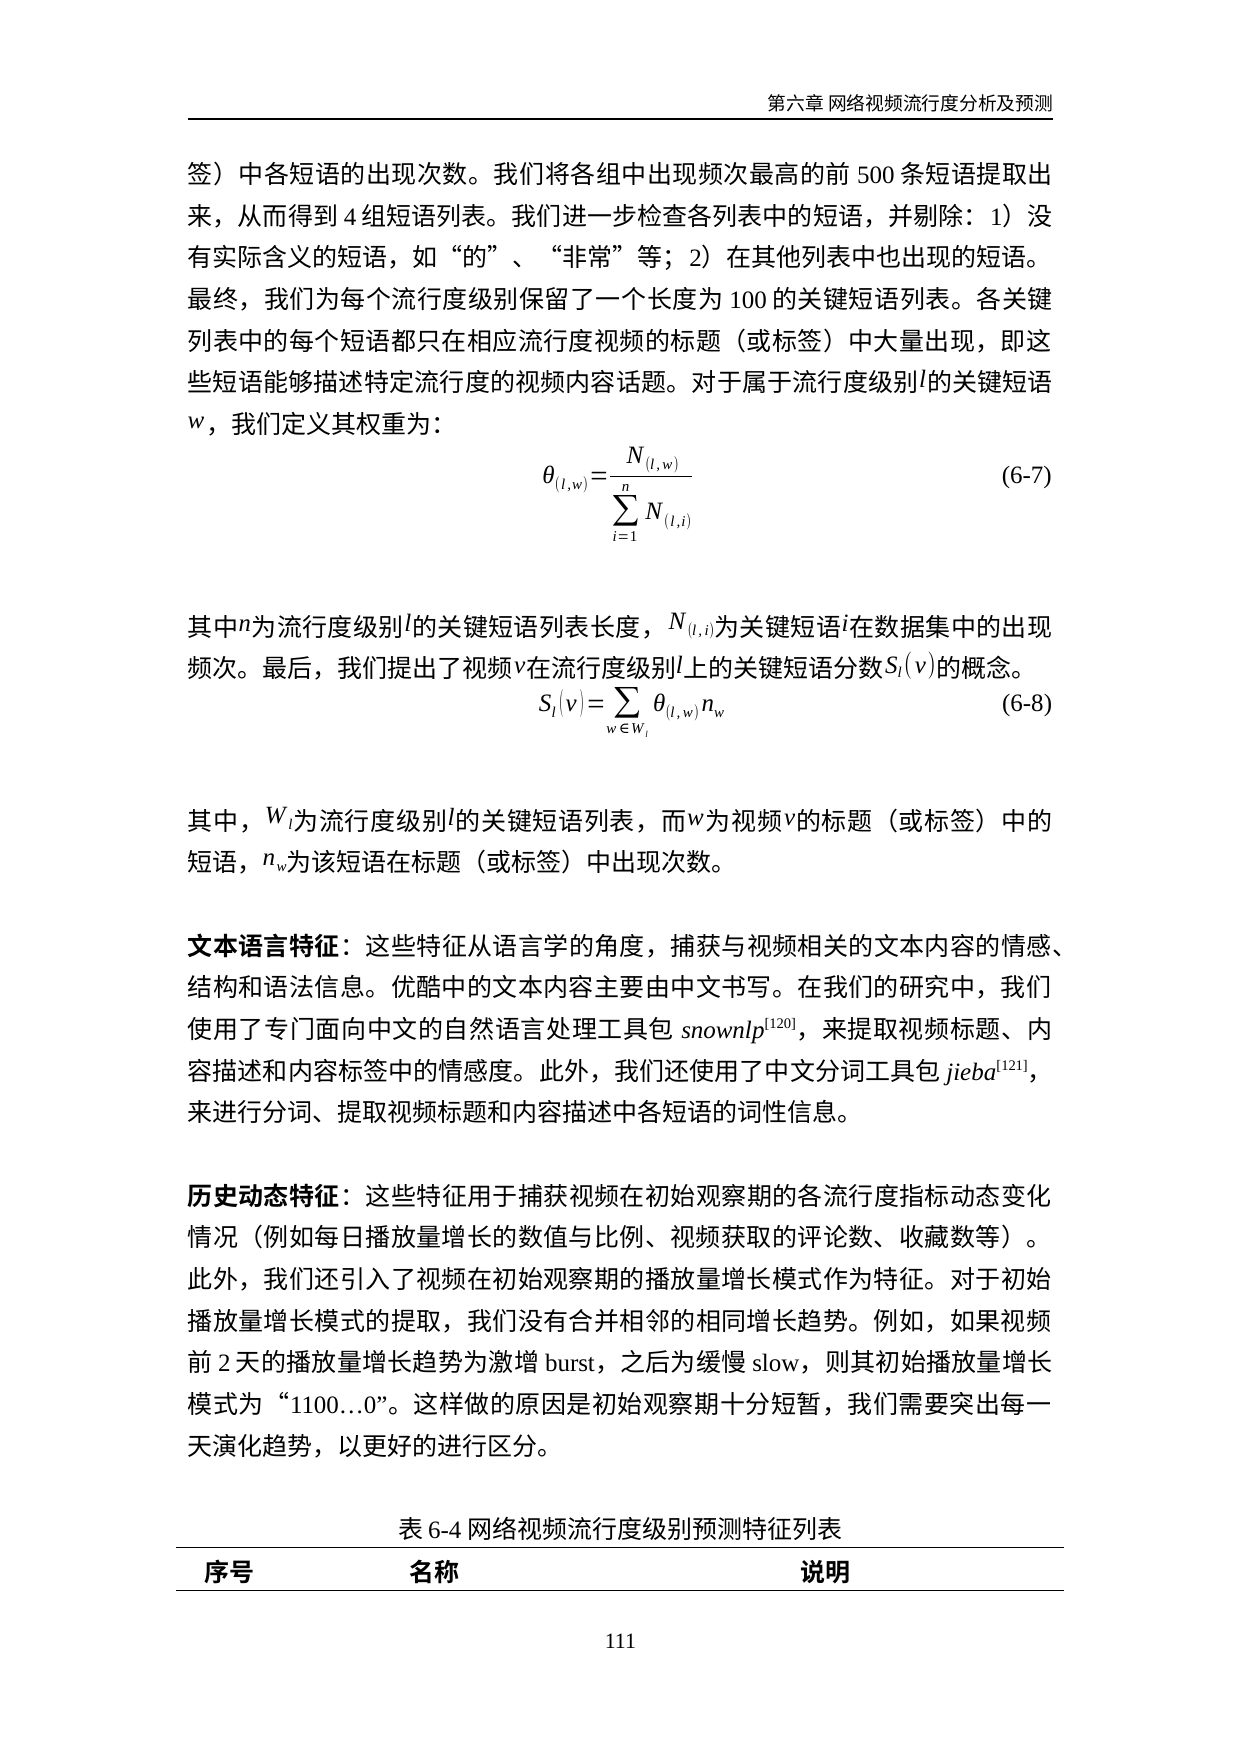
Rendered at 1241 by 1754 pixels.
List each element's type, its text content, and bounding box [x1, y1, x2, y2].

text 表6-4 网络视频流行度级别预测特征列表 [187, 1505, 1053, 1547]
table_header 序号 [176, 1548, 282, 1589]
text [187, 150, 1053, 442]
table_header 名称 [282, 1548, 586, 1589]
table_header 说明 [586, 1548, 1064, 1589]
text 其中为流行度级别的关键短语列表长度，为关键短语在数据集中的出现频次。最后，我们提出了视频在流行度级别上的关键短语分数的概念。 [187, 603, 1053, 686]
text 历史动态特征：这些特征用于捕获视频在初始观察期的各流行度指标动态变化情况（例如每日播放量增长的数值与比例、视频获取的评论数、收藏数等）。此外，我们还引入了视频在初始观察期的播放量增长模式作为特征。对于初始播放量增长模式的提取，我们没有合并相邻的相同增长趋势。例如，如果视频前2天的播放量增长趋势为激增burst，之后为缓慢slow，则其初始播放量增长模式为“1100…0”。这样做的原因是初始观察期十分短暂，我们需要突出每一天演化趋势，以更好的进行区分。 [187, 1172, 1053, 1463]
text 文本语言特征：这些特征从语言学的角度，捕获与视频相关的文本内容的情感、结构和语法信息。优酷中的文本内容主要由中文书写。在我们的研究中，我们使用了专门面向中文的自然语言处理工具包snownlp[120]，来提取视频标题、内容描述和内容标签中的情感度。此外，我们还使用了中文分词工具包jieba[121]，来进行分词、提取视频标题和内容描述中各短语的词性信息。 [187, 922, 1053, 1130]
text 其中，为流行度级别的关键短语列表，而为视频的标题（或标签）中的短语，为该短语在标题（或标签）中出现次数。 [187, 797, 1053, 880]
